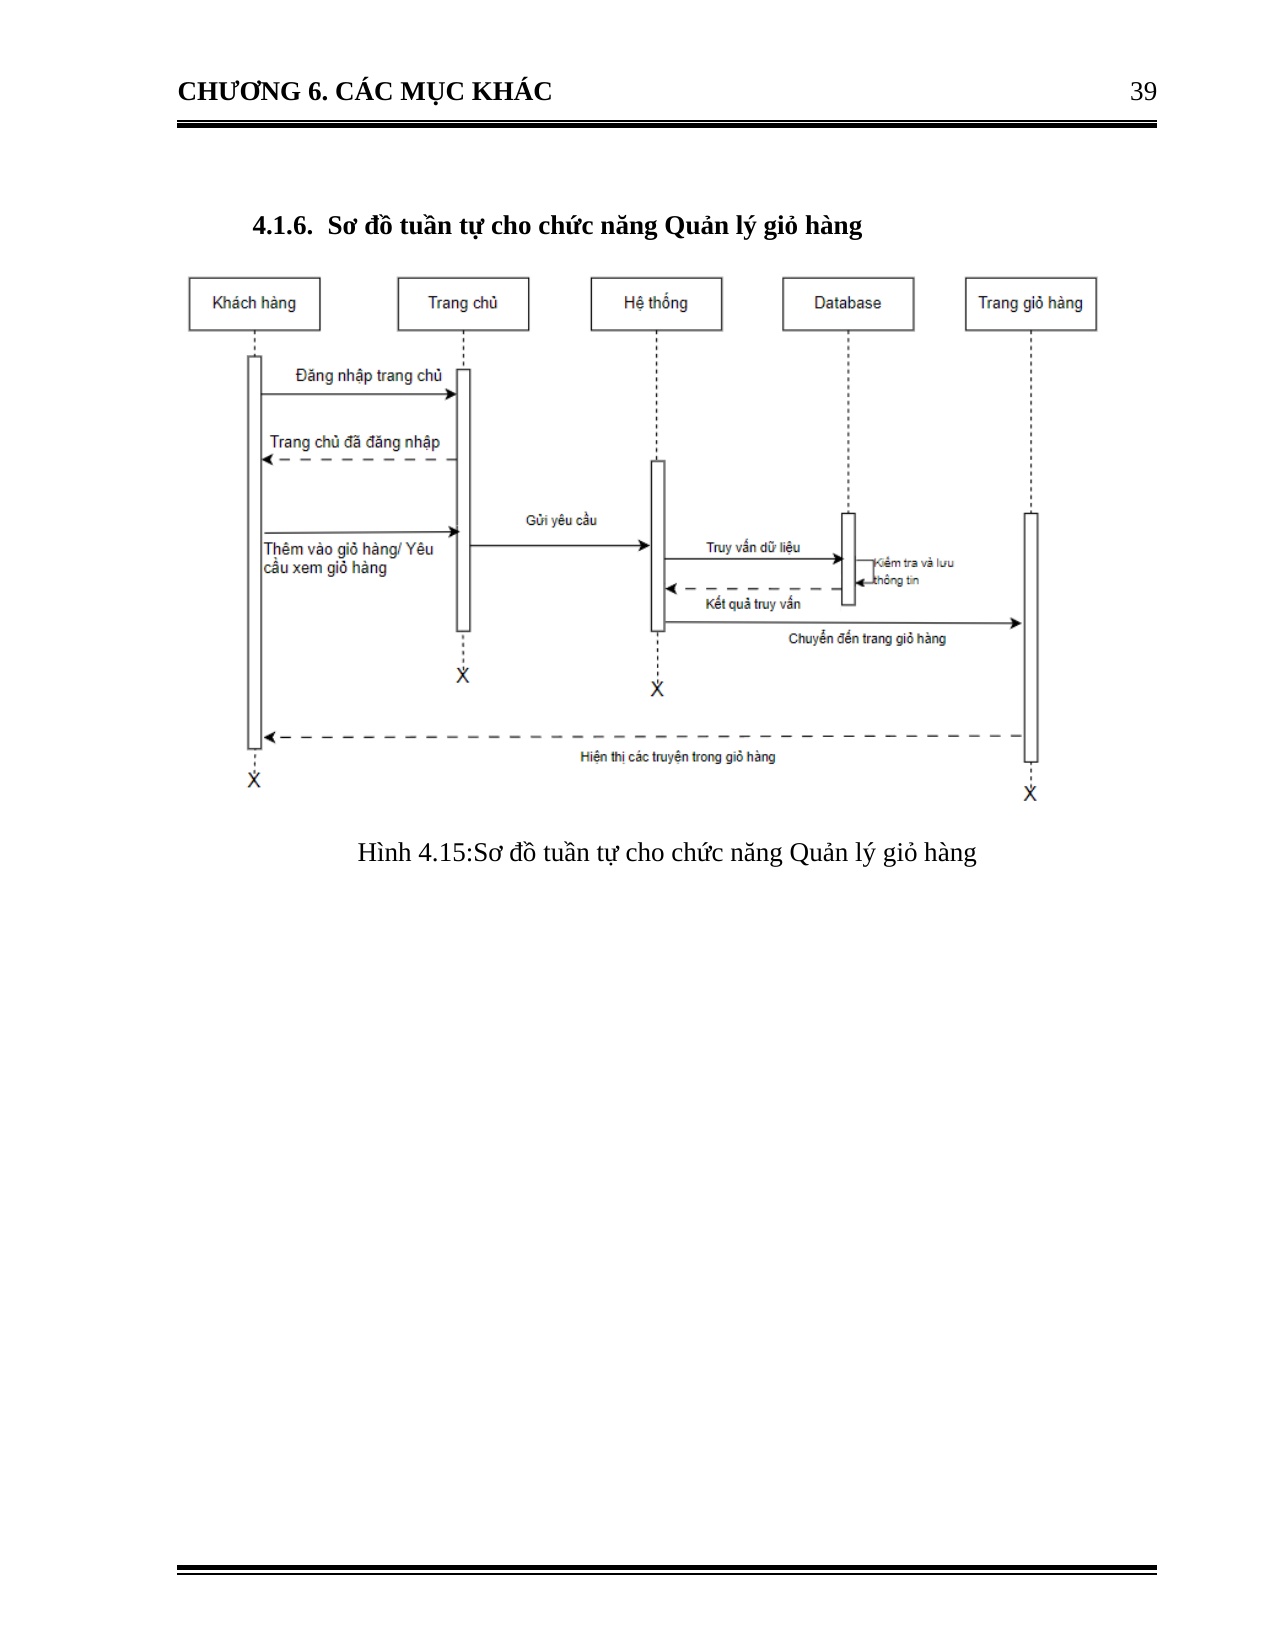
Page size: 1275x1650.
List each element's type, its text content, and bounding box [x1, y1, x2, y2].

subtitle Sơ đồ tuần tự cho chức năng Quản lý giỏ hàng [252, 209, 1157, 240]
picture [177, 242, 1157, 817]
